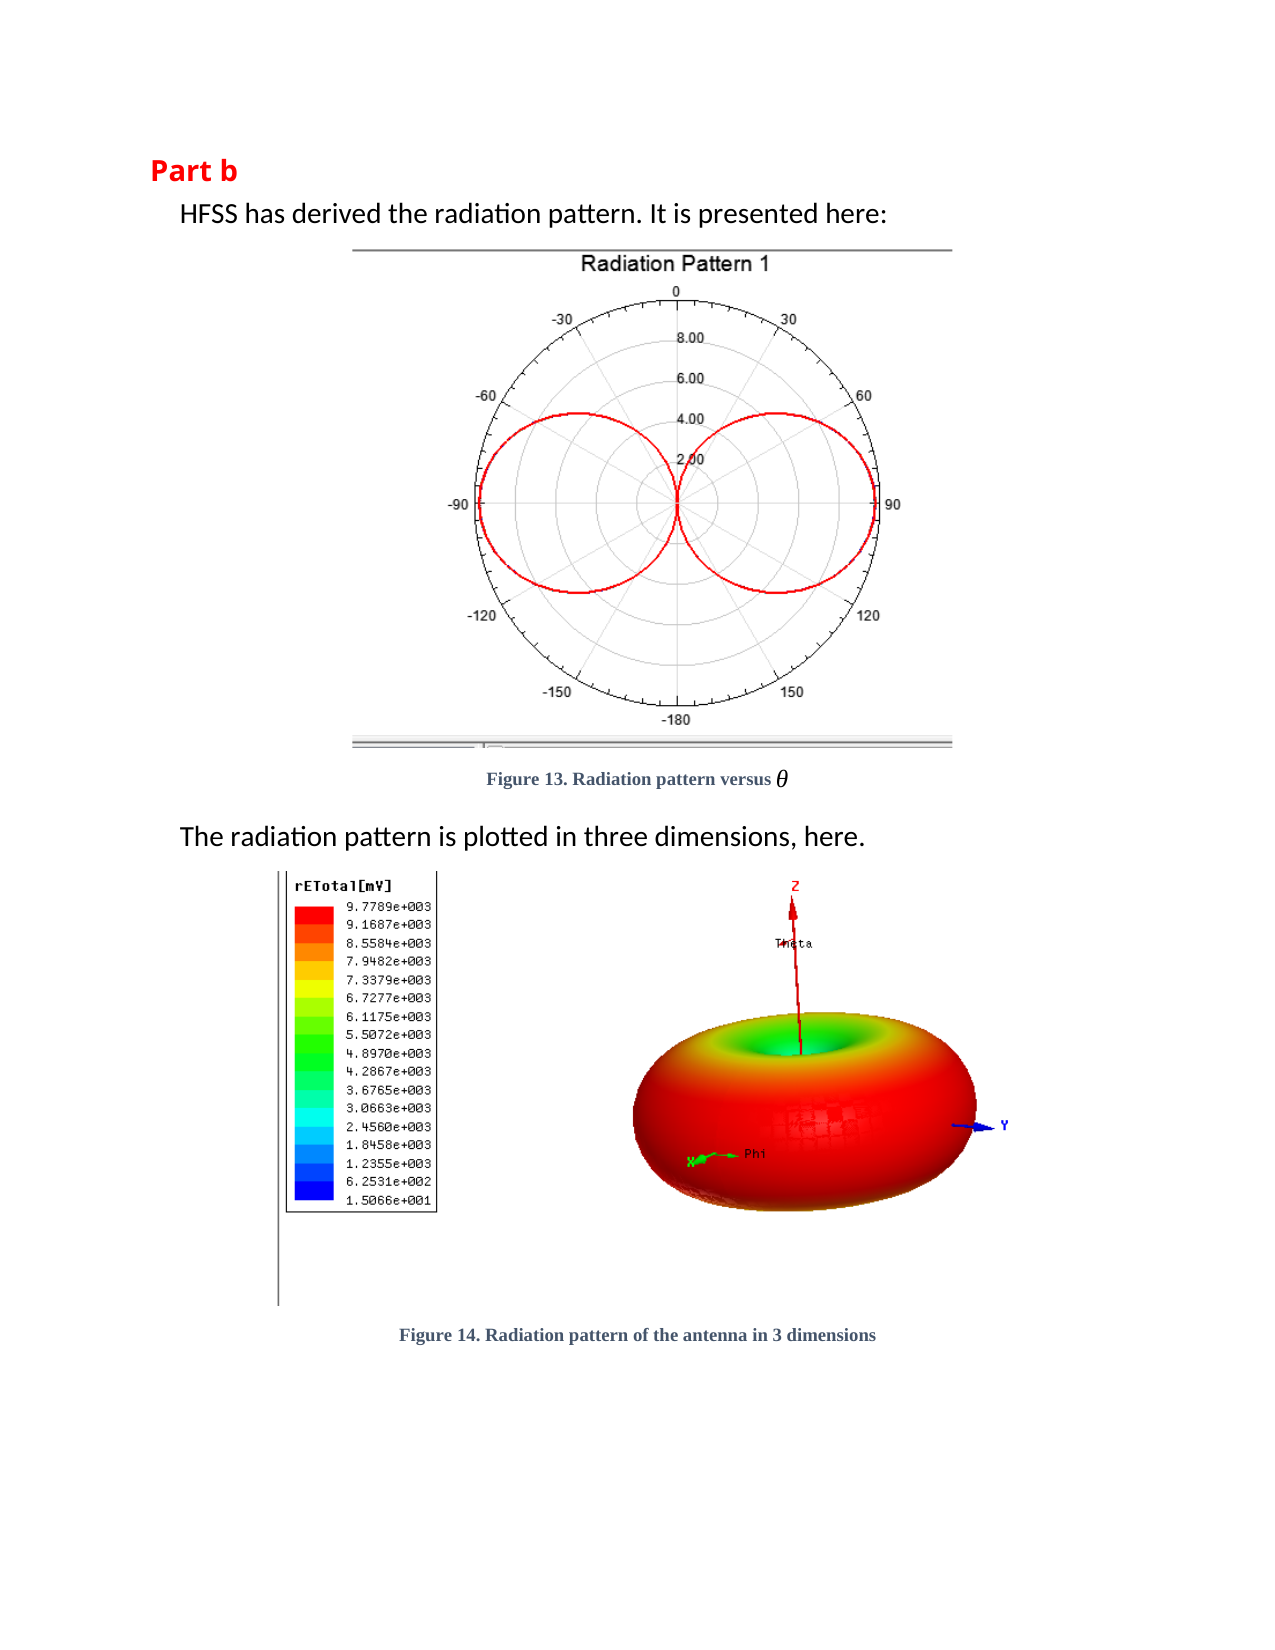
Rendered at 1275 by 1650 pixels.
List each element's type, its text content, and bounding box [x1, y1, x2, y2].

text The radiation pattern is plotted in three dimensions, here. [150, 818, 1125, 853]
text HFSS has derived the radiation pattern. It is presented here: [150, 196, 1125, 231]
picture [277, 871, 1028, 1306]
subtitle Part b [150, 150, 1125, 190]
picture [352, 249, 953, 748]
